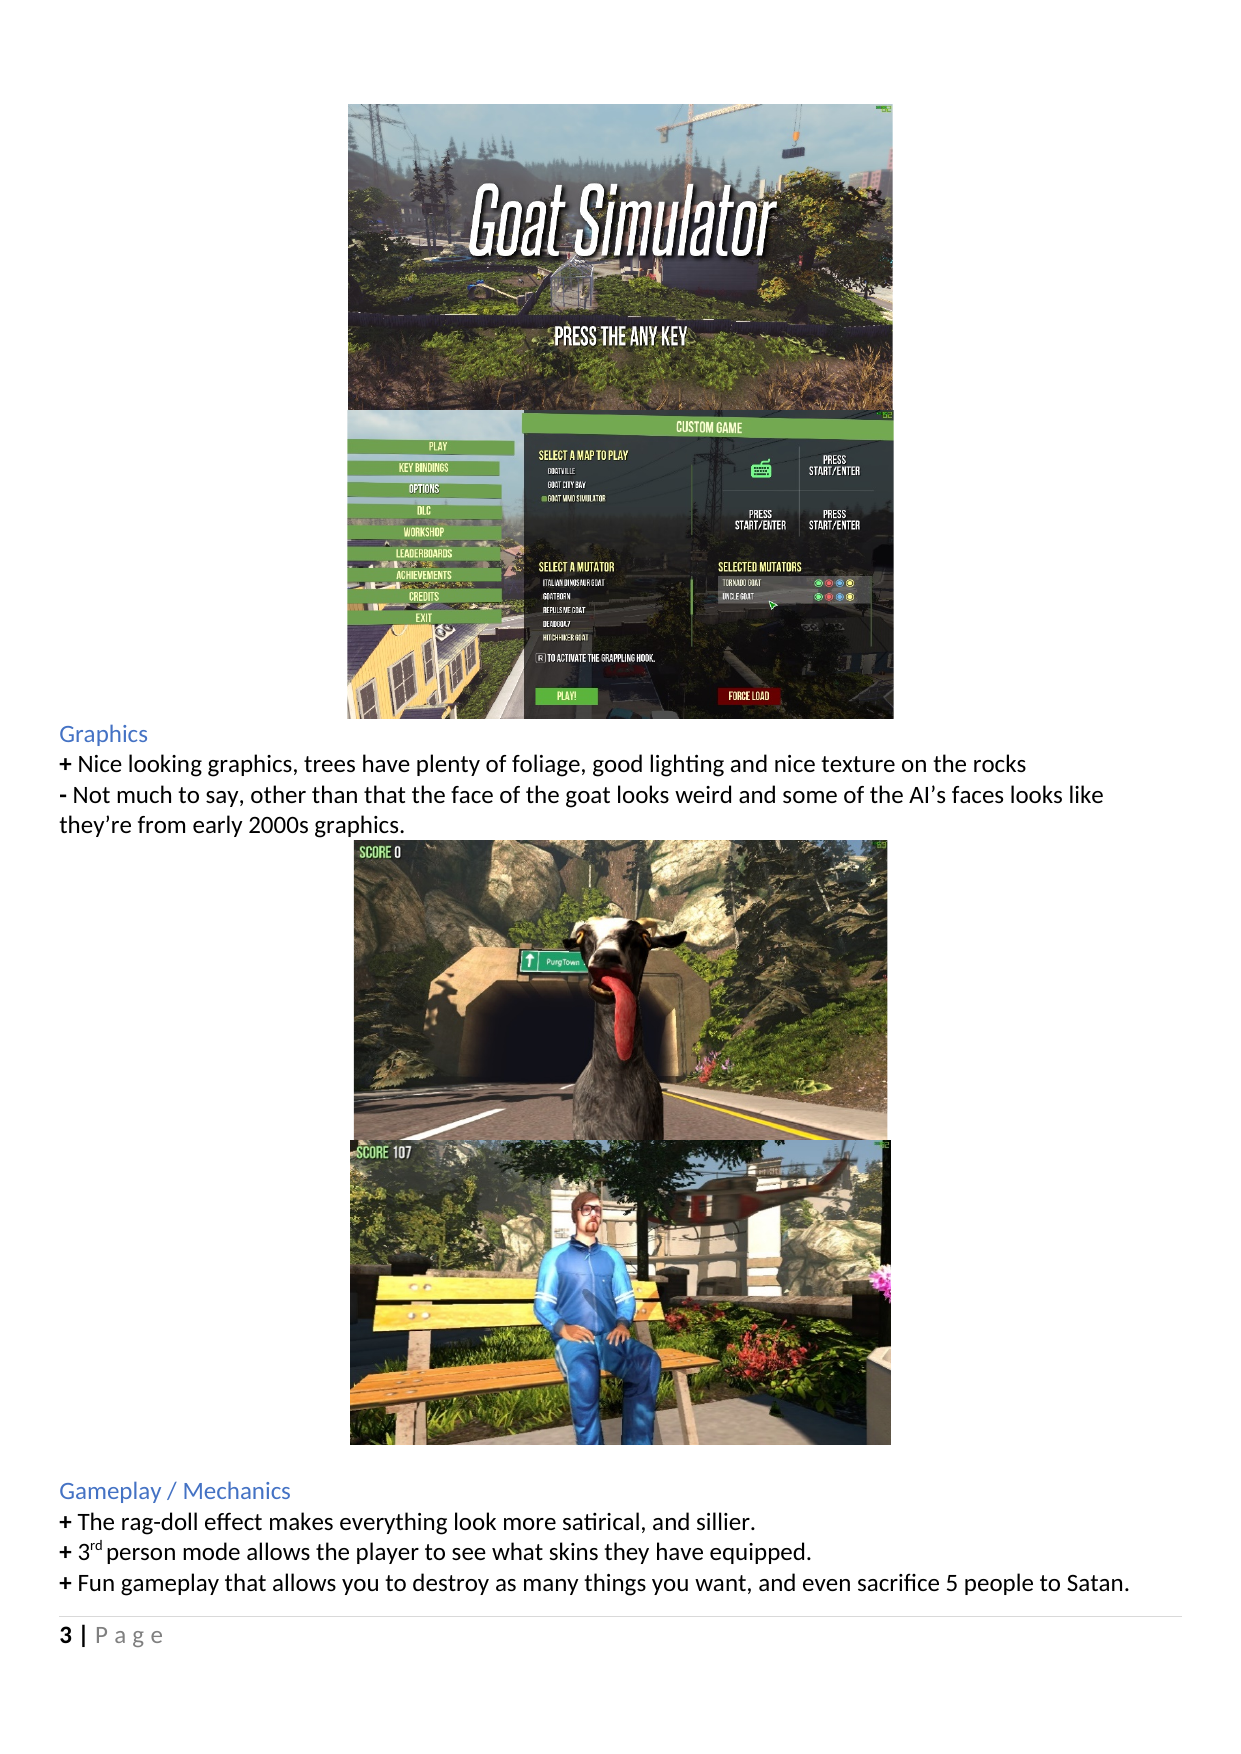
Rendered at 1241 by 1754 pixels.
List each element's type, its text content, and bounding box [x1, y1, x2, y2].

text - Not much to say, other than that the face of the goat looks weird and some of the AI’s faces looks like they’re from early 2000s graphics. [59, 779, 1182, 840]
text + Nice looking graphics, trees have plenty of foliage, good lighting and nice texture on the rocks [59, 749, 1182, 779]
text + 3rd person mode allows the player to see what skins they have equipped. [59, 1536, 1182, 1567]
text + The rag-doll effect makes everything look more satirical, and sillier. [59, 1506, 1182, 1536]
text Graphics [59, 718, 1182, 749]
text + Fun gameplay that allows you to destroy as many things you want, and even sacrifice 5 people to Satan. [59, 1567, 1182, 1597]
text Gameplay / Mechanics [59, 1475, 1182, 1506]
